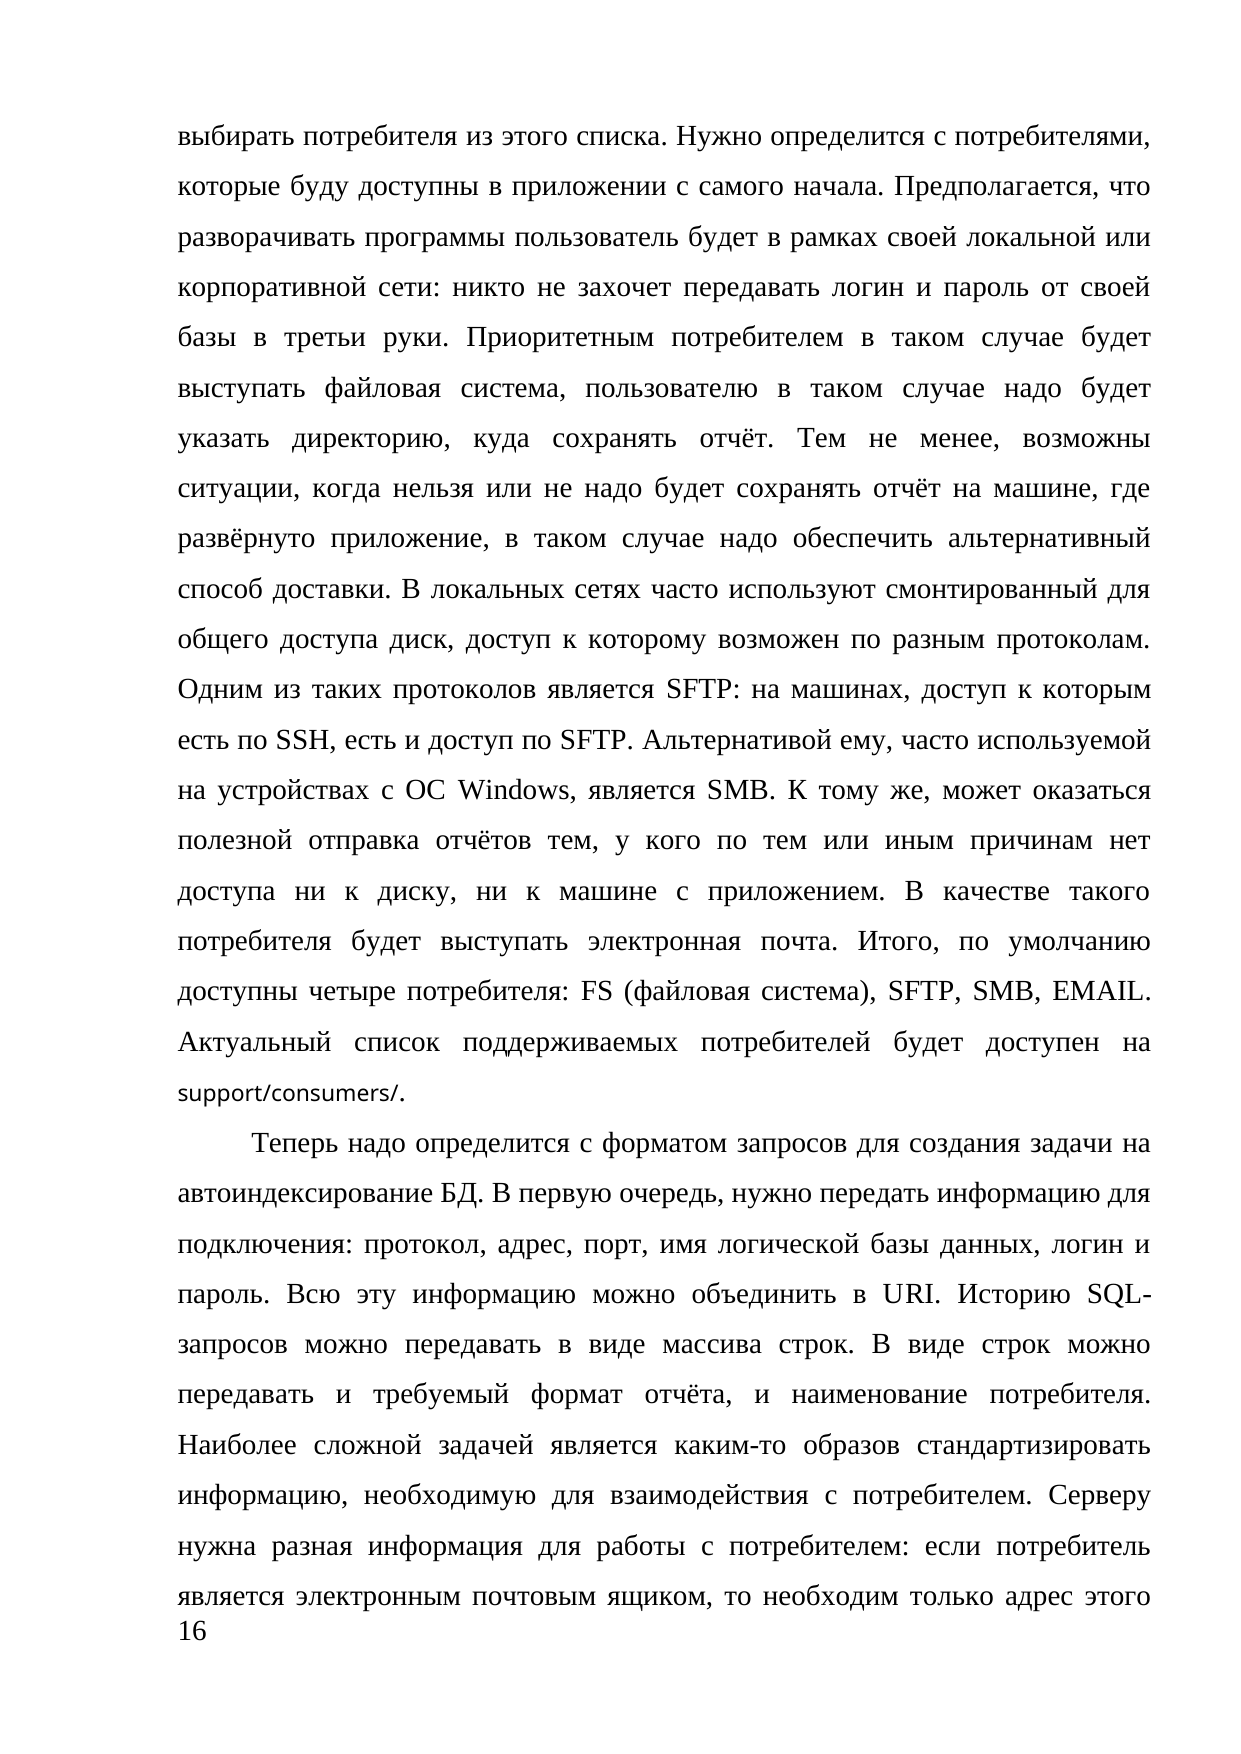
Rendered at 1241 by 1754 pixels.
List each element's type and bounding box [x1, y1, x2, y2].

text [177, 1125, 1152, 1611]
text [177, 118, 1152, 1108]
